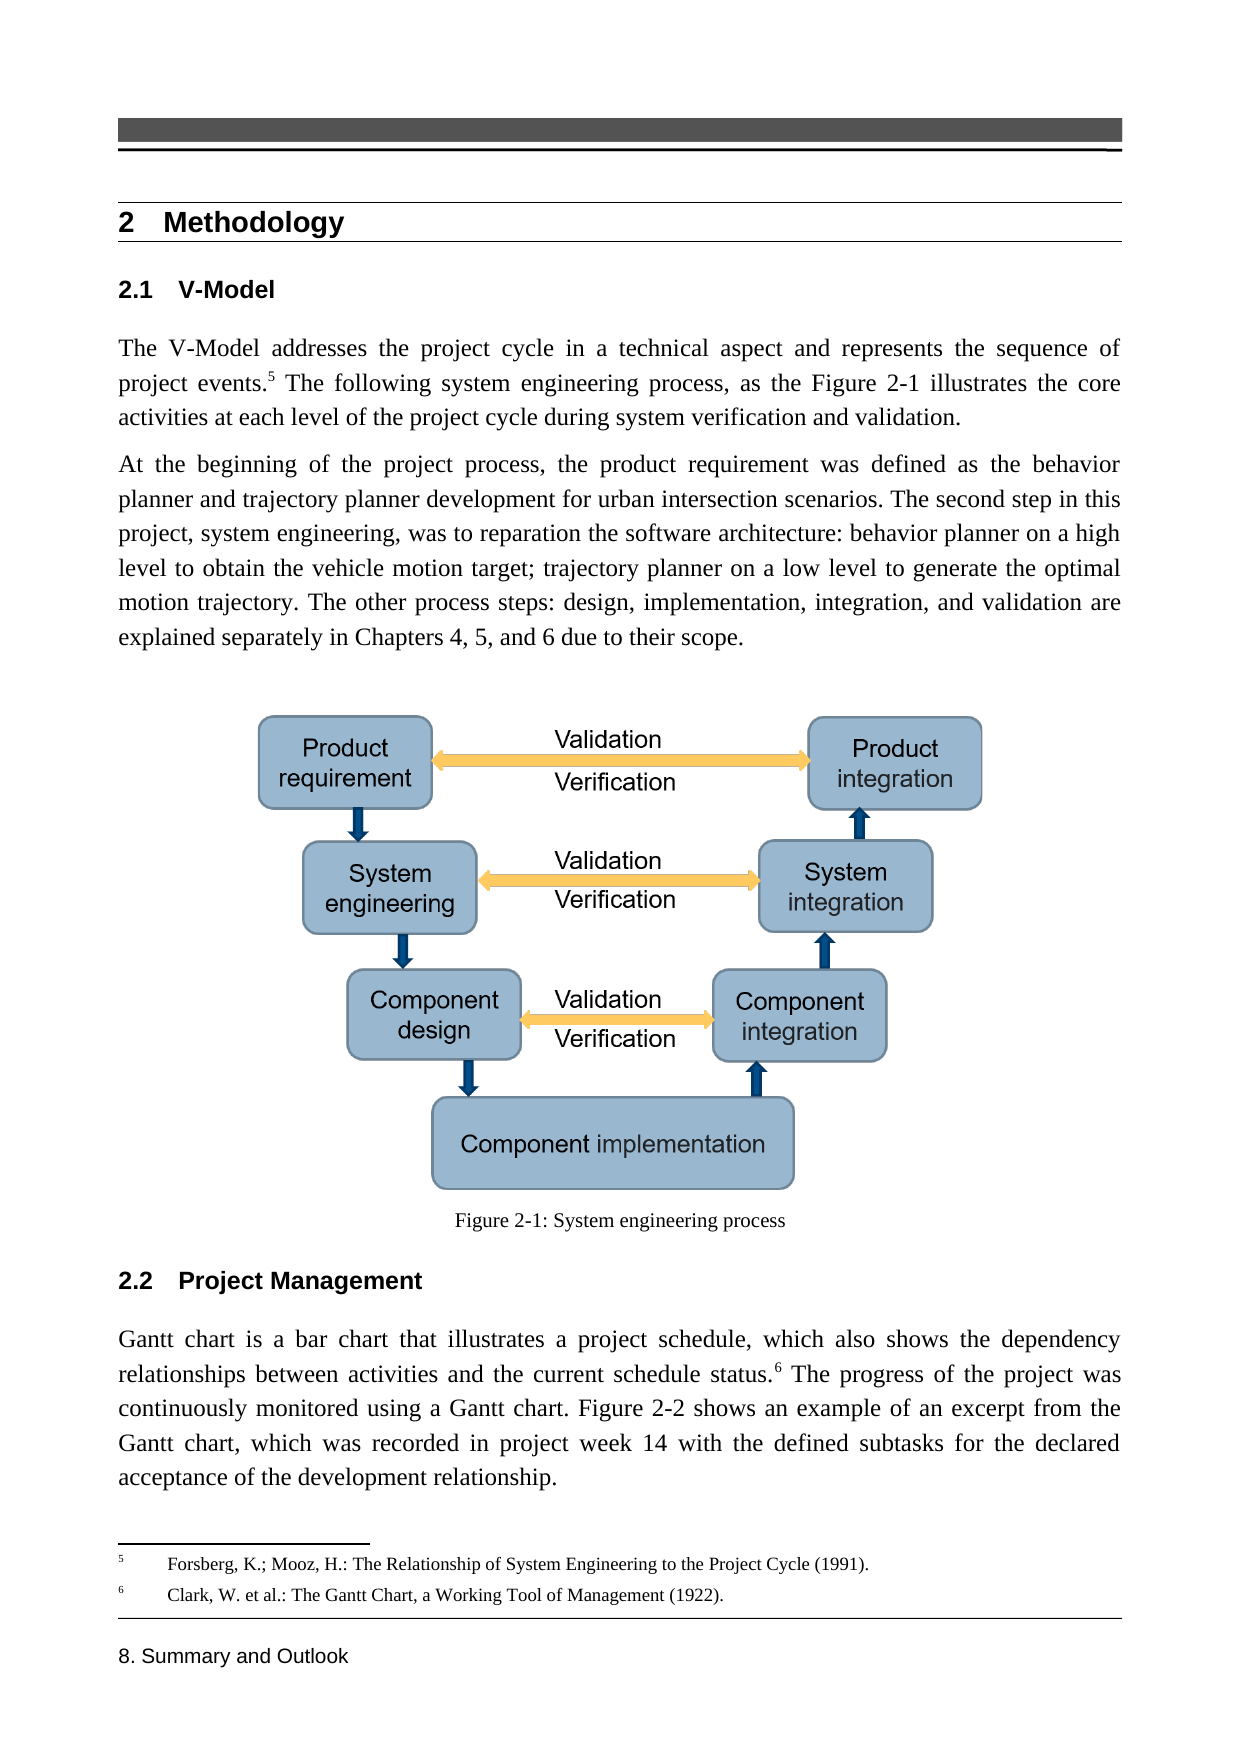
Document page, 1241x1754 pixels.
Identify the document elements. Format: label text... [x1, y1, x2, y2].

subtitle Project Management [118, 1266, 1122, 1295]
text Figure 2-1: System engineering process [118, 1207, 1122, 1232]
subtitle Methodology [118, 203, 1122, 241]
text The V-Model addresses the project cycle in a technical aspect and represents the sequence of project events. The following system engineering process, as the Figure 2-1 illustrates the core activities at each level of the project cycle during system verification and validation. [118, 333, 1122, 431]
text Gantt chart is a bar chart that illustrates a project schedule, which also shows the dependency relationships between activities and the current schedule status. The progress of the project was continuously monitored using a Gantt chart. Figure 2-2 shows an example of an excerpt from the Gantt chart, which was recorded in project week 14 with the defined subtasks for the declared acceptance of the development relationship. [118, 1324, 1122, 1491]
picture [257, 715, 983, 1190]
subtitle V-Model [118, 275, 1122, 304]
text At the beginning of the project process, the product requirement was defined as the behavior planner and trajectory planner development for urban intersection scenarios. The second step in this project, system engineering, was to reparation the software architecture: behavior planner on a high level to obtain the vehicle motion target; trajectory planner on a low level to generate the optimal motion trajectory. The other process steps: design, implementation, integration, and validation are explained separately in Chapters 4, 5, and 6 due to their scope. [118, 449, 1122, 651]
